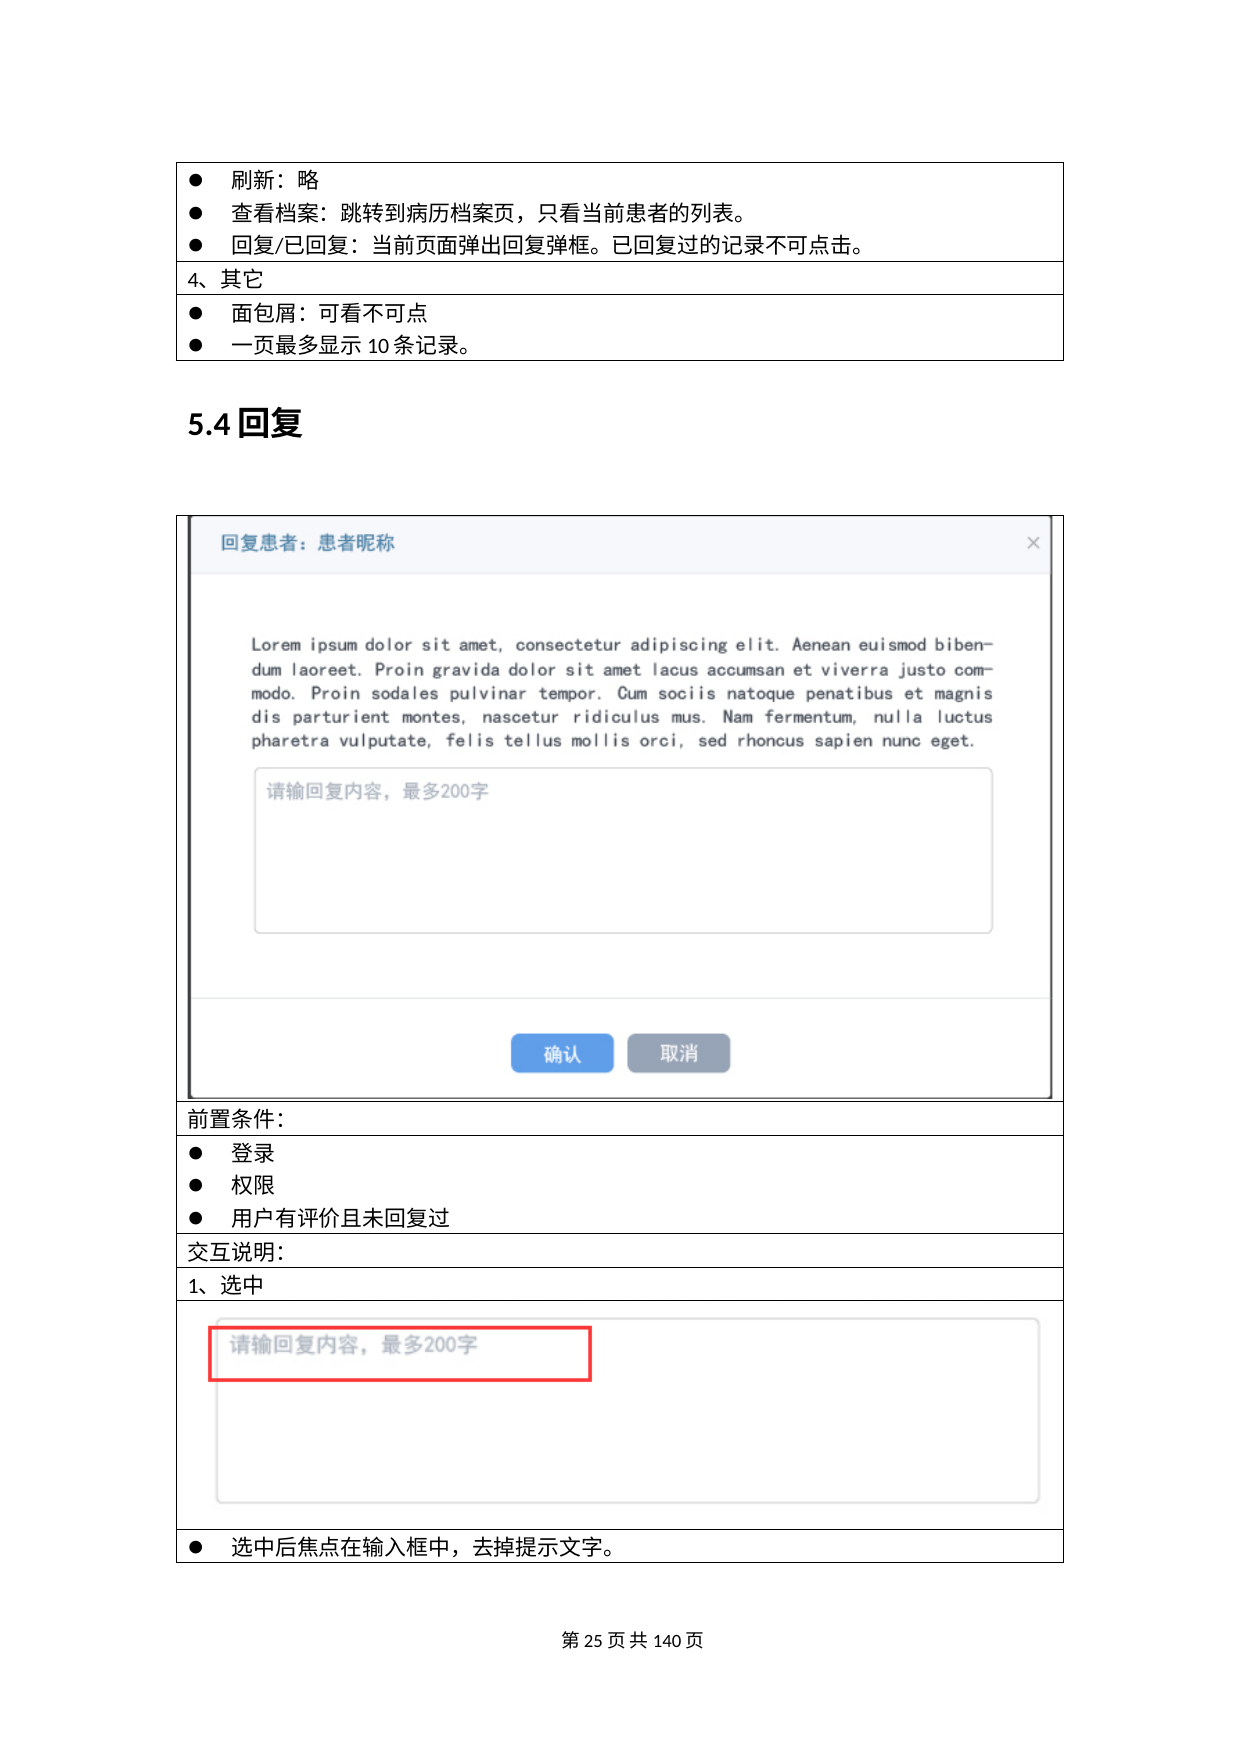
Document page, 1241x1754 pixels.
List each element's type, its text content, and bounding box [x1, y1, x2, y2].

table_cell 前置条件： [177, 1102, 1063, 1134]
table_cell 选中后焦点在输入框中，去掉提示文字。 [177, 1530, 1063, 1562]
table_cell 1、选中 [177, 1268, 1063, 1300]
picture [187, 1301, 1052, 1518]
table_header [177, 516, 1063, 1101]
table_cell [177, 163, 1063, 261]
table_cell [177, 1301, 1063, 1529]
table_cell 交互说明： [177, 1234, 1063, 1267]
subtitle 5.4回复 [187, 388, 1053, 453]
table_cell 面包屑：可看不可点 一页最多显示10条记录。 [177, 295, 1063, 360]
table_cell 登录 权限 用户有评价且未回复过 [177, 1136, 1063, 1233]
picture [187, 516, 1053, 1099]
table_cell 4、其它 [177, 262, 1063, 294]
